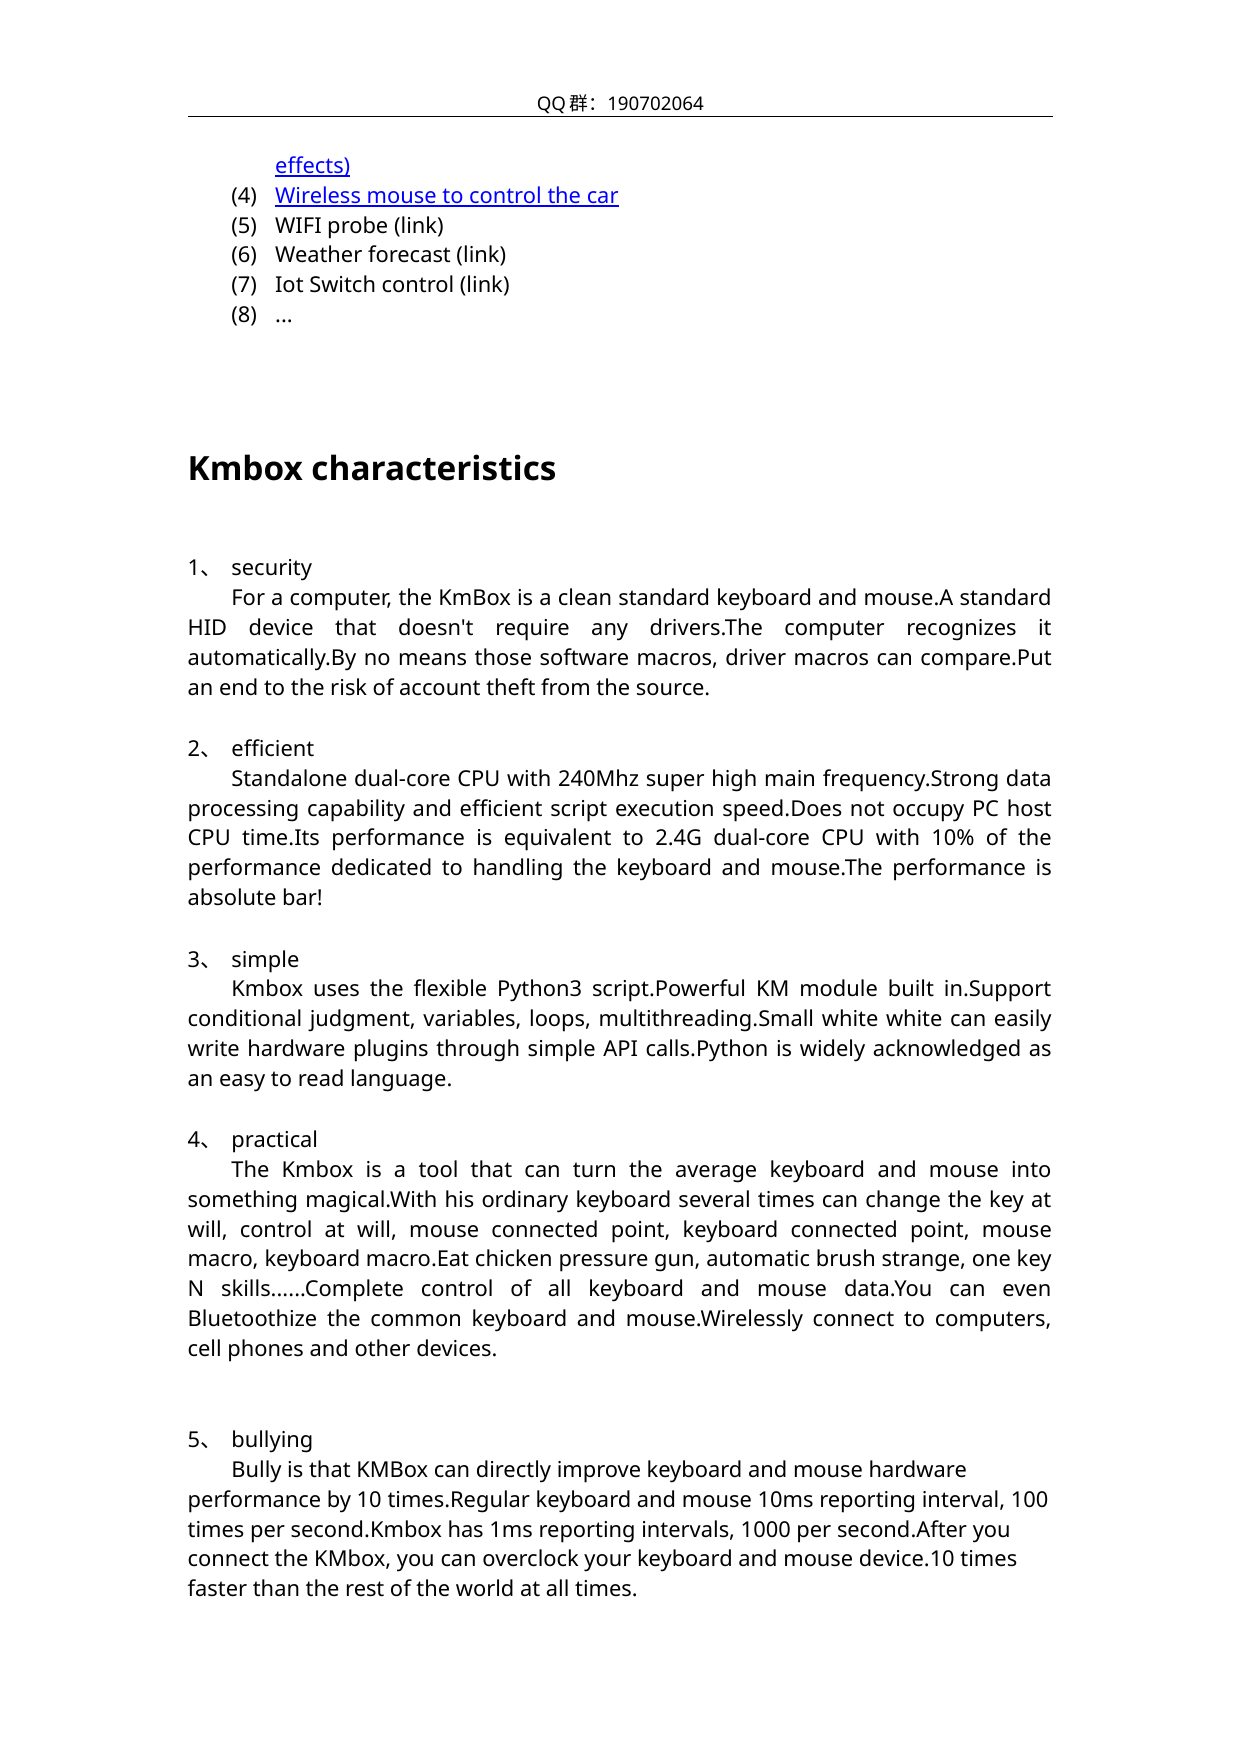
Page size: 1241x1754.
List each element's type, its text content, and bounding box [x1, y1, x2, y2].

list Wireless mouse to control the car [231, 180, 1053, 209]
list bullying [187, 1422, 1053, 1454]
subtitle Kmbox characteristics [187, 445, 1053, 491]
list ... [231, 299, 1053, 329]
list simple [187, 942, 1053, 973]
list Iot Switch control (link) [231, 269, 1053, 299]
text The Kmbox is a tool that can turn the average keyboard and mouse into something magical.With his ordinary keyboard several times can change the key at will, control at will, mouse connected point, keyboard connected point, mouse macro, keyboard macro.Eat chicken pressure gun, automatic brush strange, one key N skills......Complete control of all keyboard and mouse data.You can even Bluetoothize the common keyboard and mouse.Wirelessly connect to computers, cell phones and other devices. [187, 1154, 1053, 1363]
list practical [187, 1122, 1053, 1154]
list Weather forecast (link) [231, 239, 1053, 269]
text Bully is that KMBox can directly improve keyboard and mouse hardware performance by 10 times.Regular keyboard and mouse 10ms reporting interval, 100 times per second.Kmbox has 1ms reporting intervals, 1000 per second.After you connect the KMbox, you can overclock your keyboard and mouse device.10 times faster than the rest of the world at all times. [187, 1454, 1053, 1603]
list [231, 150, 1053, 180]
list security [187, 550, 1053, 582]
text For a computer, the KmBox is a clean standard keyboard and mouse.A standard HID device that doesn't require any drivers.The computer recognizes it automatically.By no means those software macros, driver macros can compare.Put an end to the risk of account theft from the source. [187, 582, 1053, 701]
list efficient [187, 731, 1053, 763]
text Standalone dual-core CPU with 240Mhz super high main frequency.Strong data processing capability and efficient script execution speed.Does not occupy PC host CPU time.Its performance is equivalent to 2.4G dual-core CPU with 10% of the performance dedicated to handling the keyboard and mouse.The performance is absolute bar! [187, 763, 1053, 912]
text Kmbox uses the flexible Python3 script.Powerful KM module built in.Support conditional judgment, variables, loops, multithreading.Small white white can easily write hardware plugins through simple API calls.Python is widely acknowledged as an easy to read language. [187, 973, 1053, 1092]
list WIFI probe (link) [231, 209, 1053, 239]
